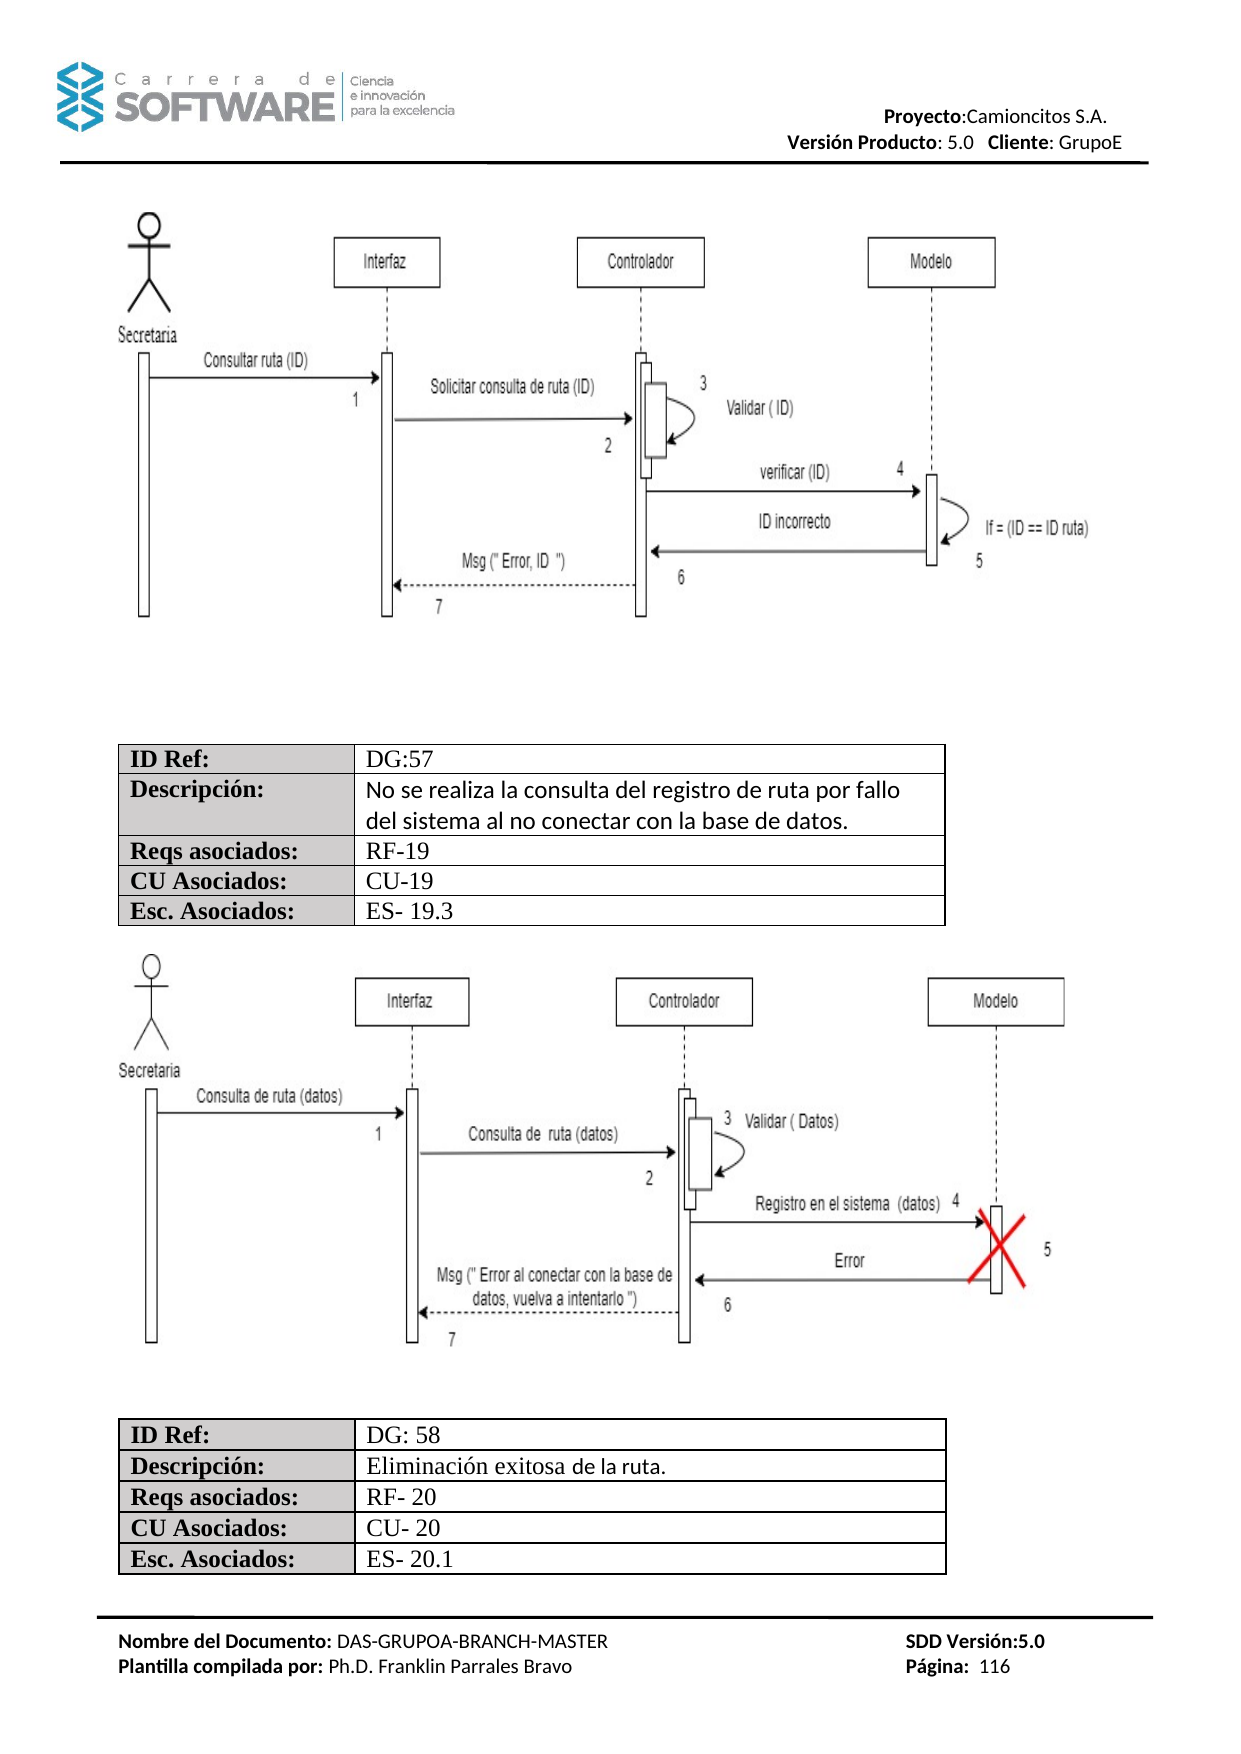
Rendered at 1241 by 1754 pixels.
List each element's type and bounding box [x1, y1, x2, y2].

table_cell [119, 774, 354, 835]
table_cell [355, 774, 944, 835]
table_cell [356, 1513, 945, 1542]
picture [118, 212, 1112, 629]
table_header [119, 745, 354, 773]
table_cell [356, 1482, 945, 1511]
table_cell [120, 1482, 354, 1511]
picture [46, 46, 461, 154]
picture [118, 954, 1065, 1361]
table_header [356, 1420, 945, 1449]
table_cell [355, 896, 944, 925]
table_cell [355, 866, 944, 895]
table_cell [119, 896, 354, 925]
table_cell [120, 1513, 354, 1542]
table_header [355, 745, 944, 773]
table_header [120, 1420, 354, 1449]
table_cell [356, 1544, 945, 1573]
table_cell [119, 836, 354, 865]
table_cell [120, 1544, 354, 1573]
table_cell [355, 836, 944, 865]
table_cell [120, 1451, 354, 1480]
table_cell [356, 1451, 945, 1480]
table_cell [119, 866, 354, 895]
